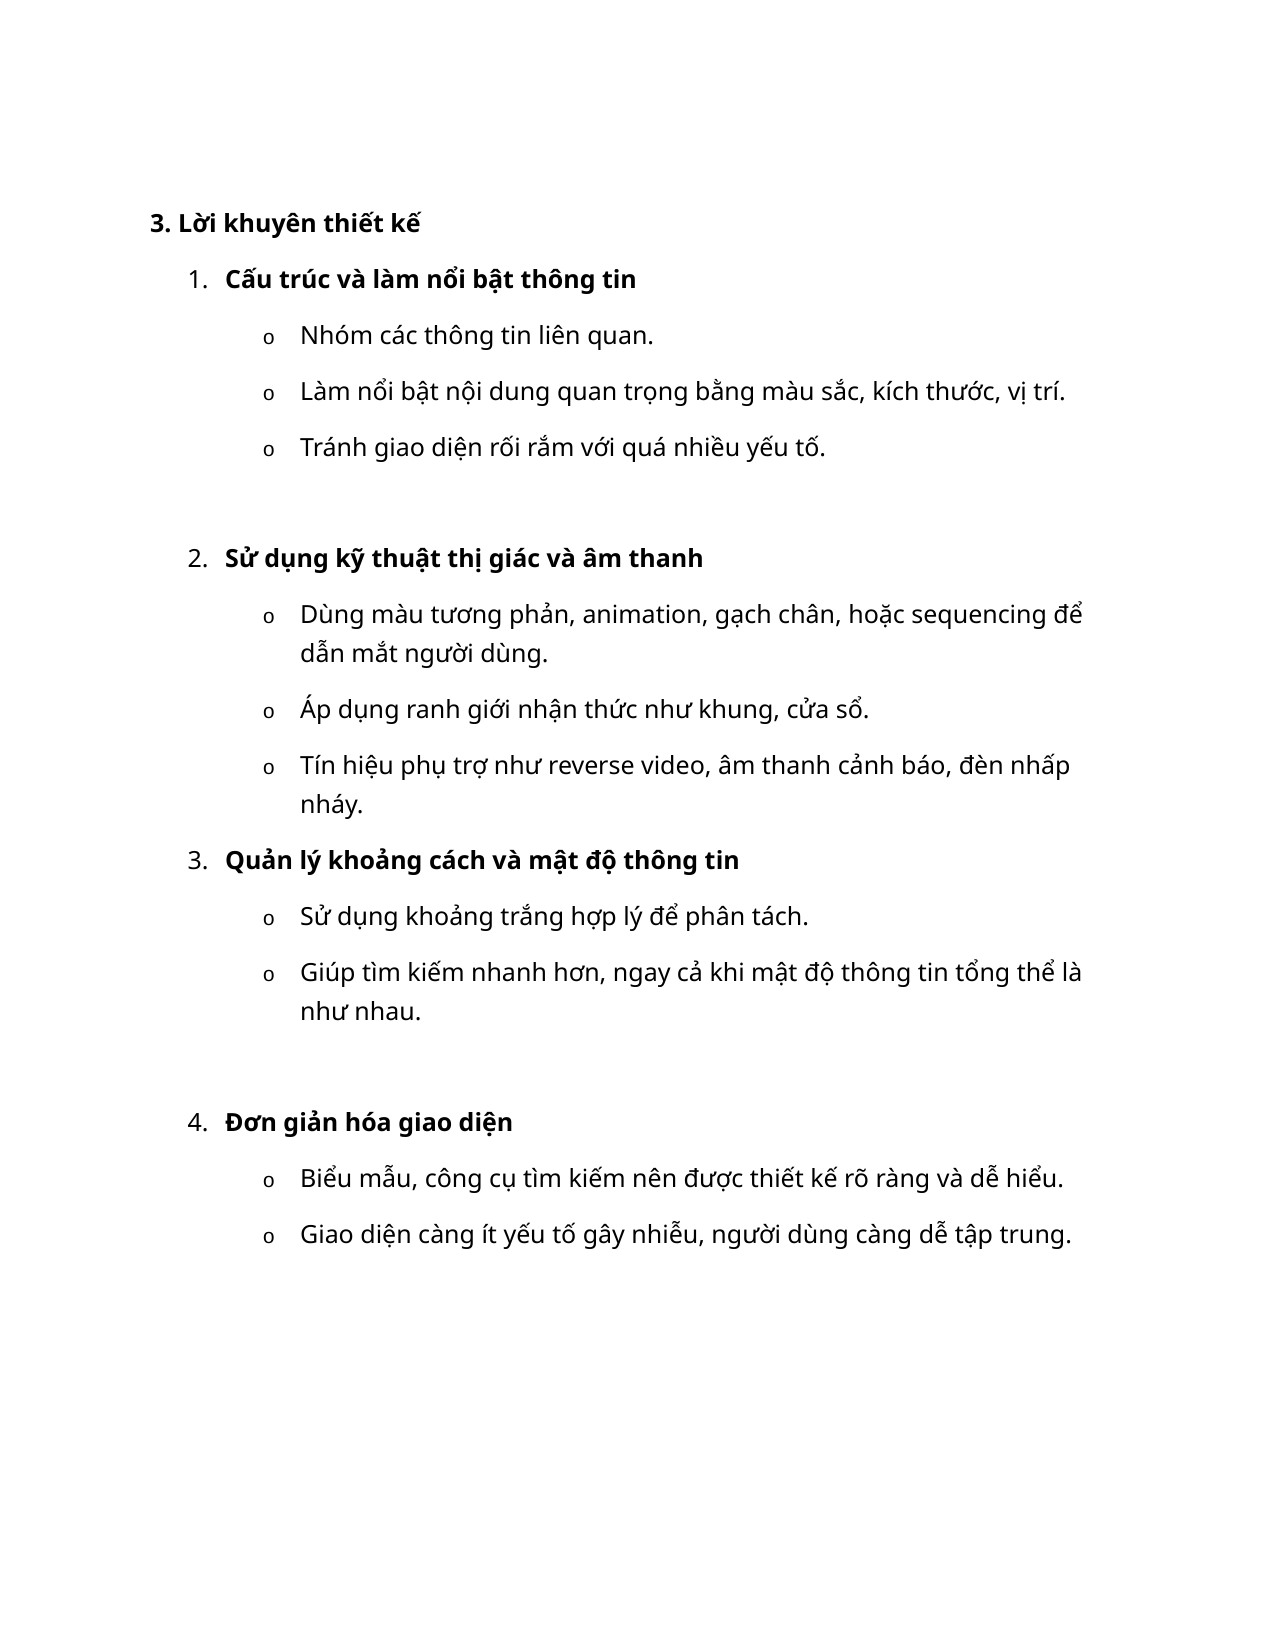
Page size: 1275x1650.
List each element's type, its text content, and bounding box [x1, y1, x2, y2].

list Nhóm các thông tin liên quan. [262, 317, 1125, 352]
text 3. Lời khuyên thiết kế [150, 206, 1125, 240]
list Sử dụng khoảng trắng hợp lý để phân tách. [262, 898, 1125, 932]
list Làm nổi bật nội dung quan trọng bằng màu sắc, kích thước, vị trí. [262, 373, 1125, 407]
list Đơn giản hóa giao diện [187, 1105, 1125, 1139]
list Sử dụng kỹ thuật thị giác và âm thanh [187, 541, 1125, 575]
list Biểu mẫu, công cụ tìm kiếm nên được thiết kế rõ ràng và dễ hiểu. [262, 1161, 1125, 1195]
list Quản lý khoảng cách và mật độ thông tin [187, 842, 1125, 877]
list Tránh giao diện rối rắm với quá nhiều yếu tố. [262, 429, 1125, 463]
list Áp dụng ranh giới nhận thức như khung, cửa sổ. [262, 692, 1125, 726]
list Dùng màu tương phản, animation, gạch chân, hoặc sequencing để dẫn mắt người dùng. [262, 597, 1125, 670]
list Tín hiệu phụ trợ như reverse video, âm thanh cảnh báo, đèn nhấp nháy. [262, 747, 1125, 821]
list Giao diện càng ít yếu tố gây nhiễu, người dùng càng dễ tập trung. [262, 1217, 1125, 1251]
list Cấu trúc và làm nổi bật thông tin [187, 262, 1125, 296]
list Giúp tìm kiếm nhanh hơn, ngay cả khi mật độ thông tin tổng thể là như nhau. [262, 954, 1125, 1027]
